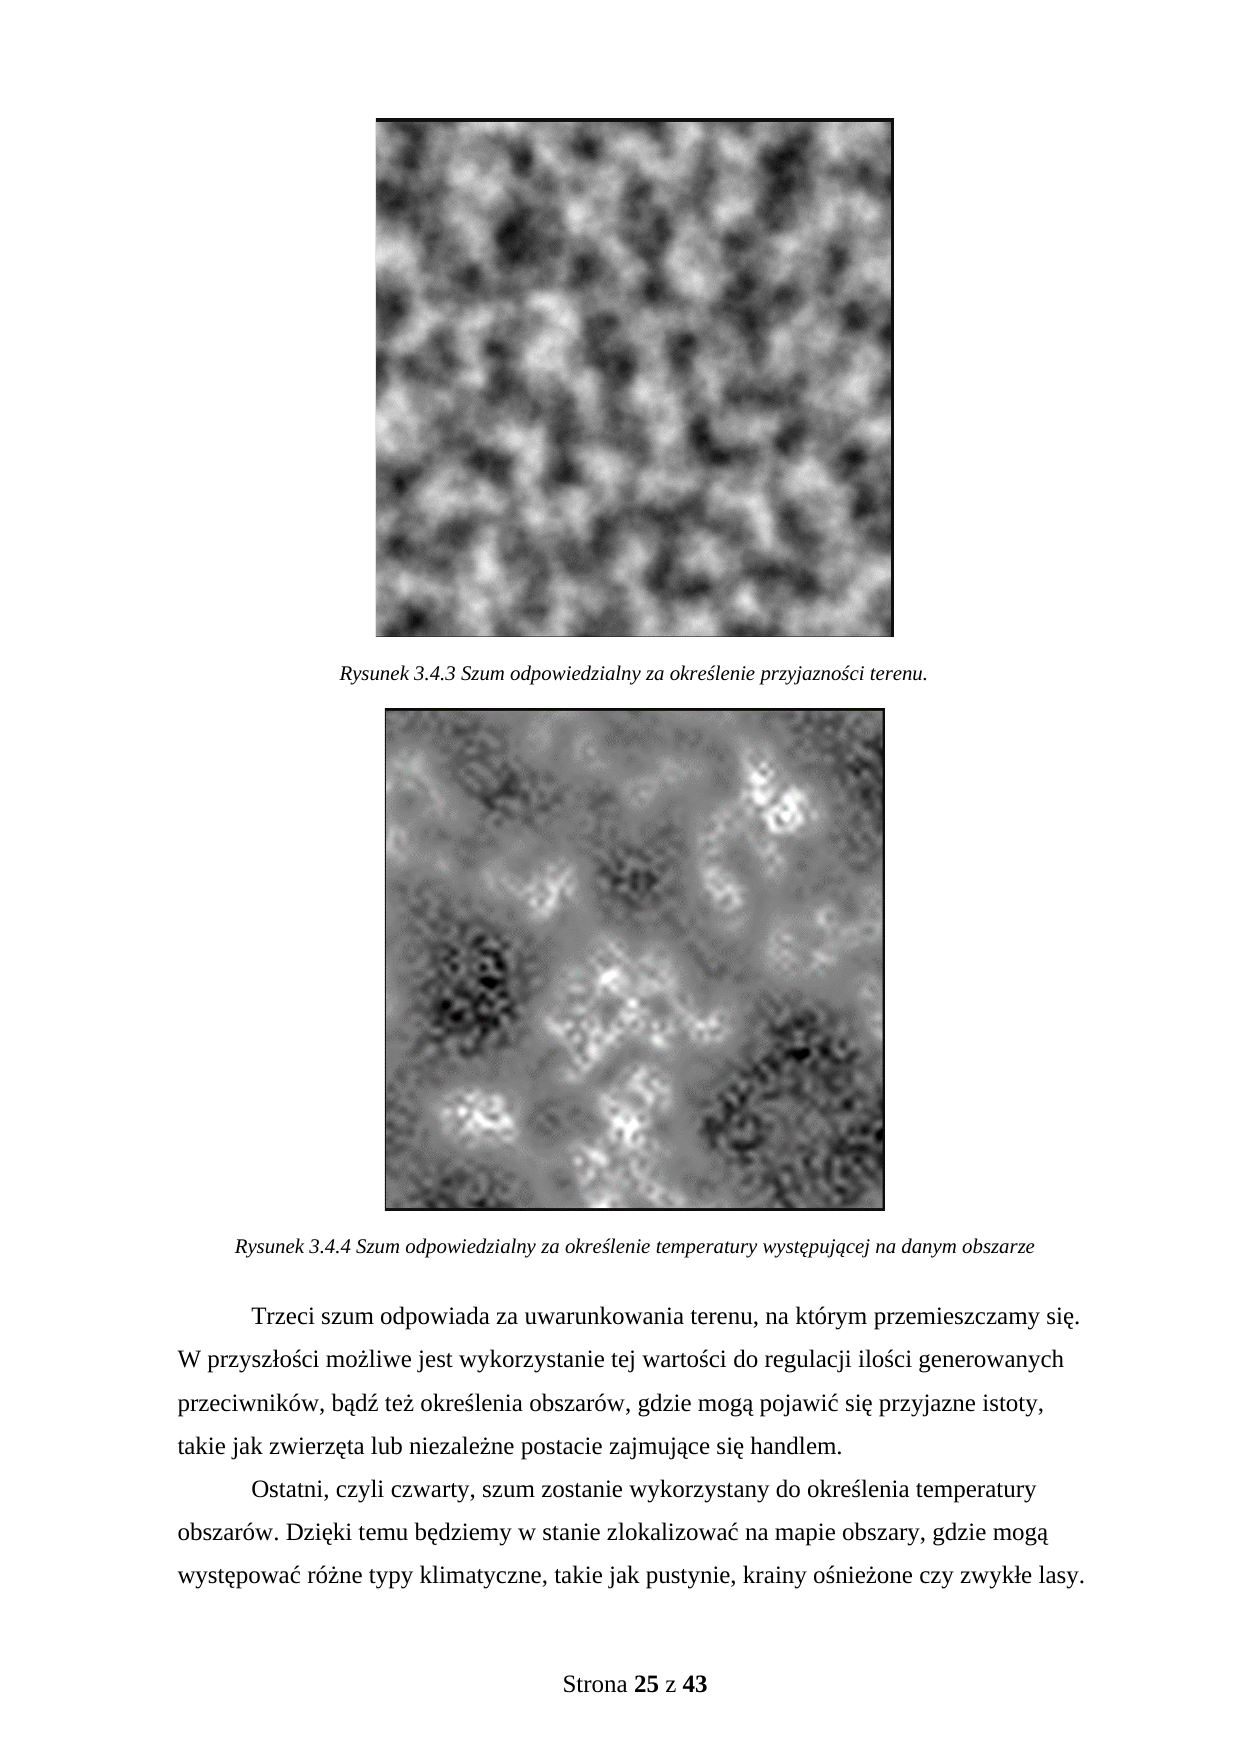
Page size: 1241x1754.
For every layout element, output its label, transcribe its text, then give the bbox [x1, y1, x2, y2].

text Rysunek 3.4.4 Szum odpowiedzialny za określenie temperatury występującej na danym obszarze [177, 1234, 1092, 1258]
subtitle Trzeci szum odpowiada za uwarunkowania terenu, na którym przemieszczamy się. W przyszłości możliwe jest wykorzystanie tej wartości do regulacji ilości generowanych przeciwników, bądź też określenia obszarów, gdzie mogą pojawić się przyjazne istoty, takie jak zwierzęta lub niezależne postacie zajmujące się handlem. Ostatni, czyli czwarty, szum zostanie wykorzystany do określenia temperatury obszarów. Dzięki temu będziemy w stanie zlokalizować na mapie obszary, gdzie mogą występować różne typy klimatyczne, takie jak pustynie, krainy ośnieżone czy zwykłe lasy. [177, 1258, 1092, 1589]
picture [375, 118, 894, 637]
text Rysunek 3.4.3 Szum odpowiedzialny za określenie przyjazności terenu. [177, 660, 1092, 684]
picture [384, 708, 885, 1211]
